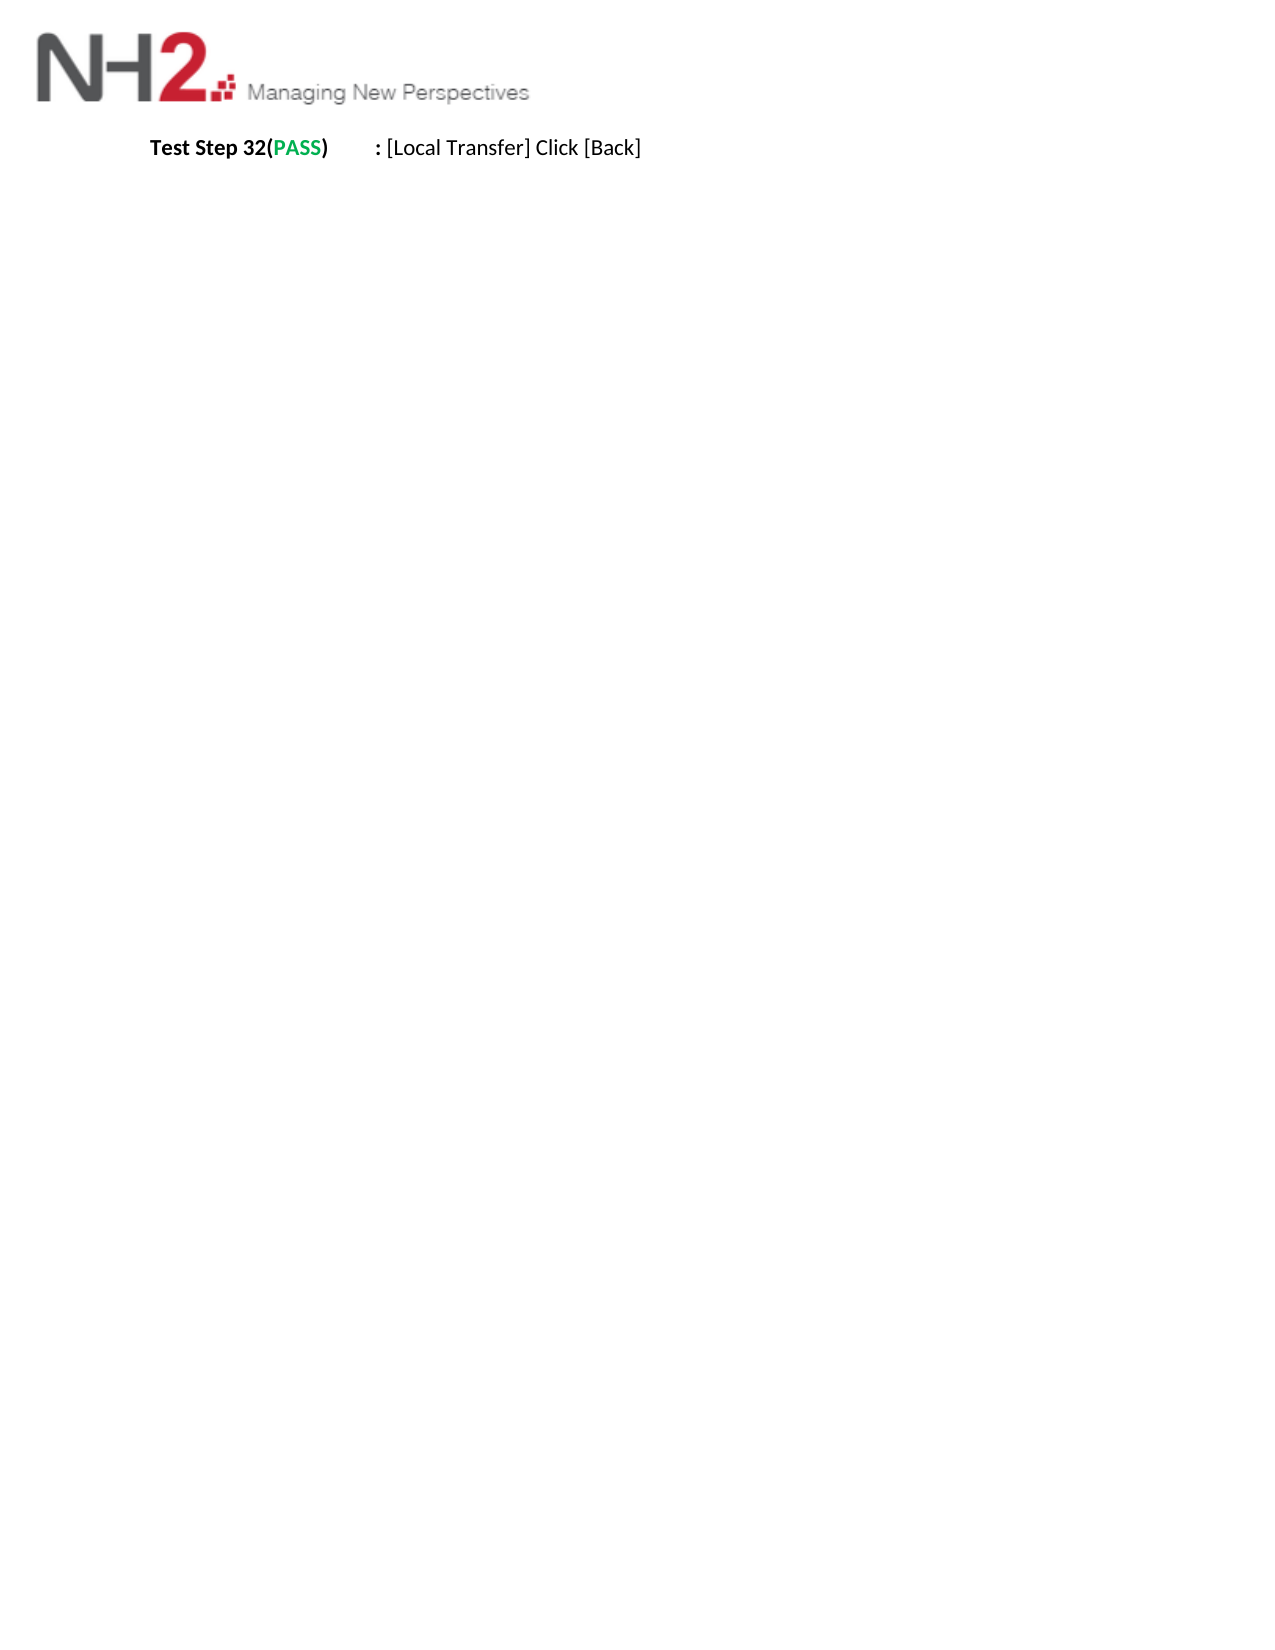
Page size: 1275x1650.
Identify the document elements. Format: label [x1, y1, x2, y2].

picture [26, 23, 540, 111]
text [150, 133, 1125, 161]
